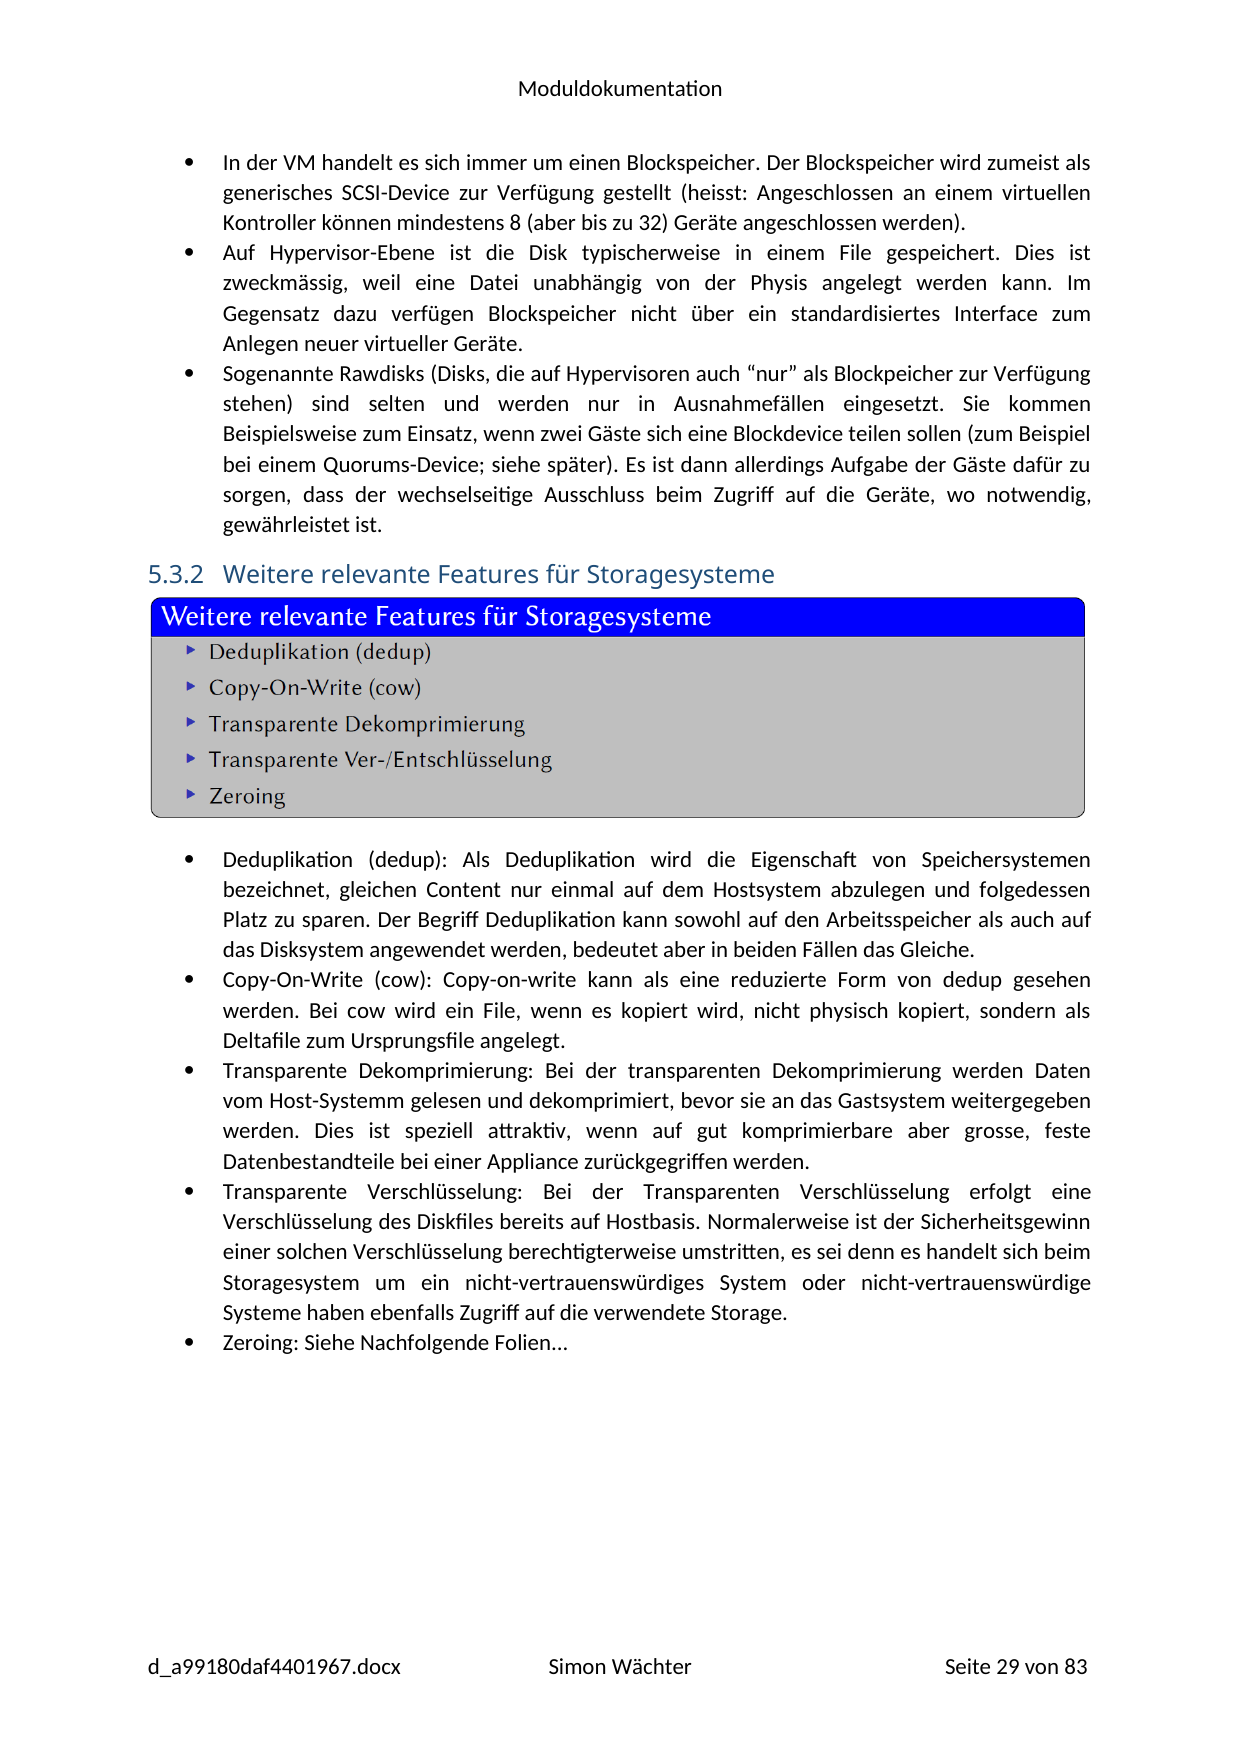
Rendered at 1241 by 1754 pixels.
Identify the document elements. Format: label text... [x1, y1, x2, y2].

list Auf Hypervisor-Ebene ist die Disk typischerweise in einem File gespeichert. Dies ist zweckmässig, weil eine Datei unabhängig von der Physis angelegt werden kann. Im Gegensatz dazu verfügen Blockspeicher nicht über ein standardisiertes Interface zum Anlegen neuer virtueller Geräte. [185, 238, 1093, 357]
list Copy-On-Write (cow): Copy-on-write kann als eine reduzierte Form von dedup gesehen werden. Bei cow wird ein File, wenn es kopiert wird, nicht physisch kopiert, sondern als Deltafile zum Ursprungsfile angelegt. [185, 966, 1093, 1054]
picture [147, 593, 1093, 826]
list Transparente Dekomprimierung: Bei der transparenten Dekomprimierung werden Daten vom Host-Systemm gelesen und dekomprimiert, bevor sie an das Gastsystem weitergegeben werden. Dies ist speziell attraktiv, wenn auf gut komprimierbare aber grosse, feste Datenbestandteile bei einer Appliance zurückgegriffen werden. [185, 1056, 1093, 1175]
list Transparente Verschlüsselung: Bei der Transparenten Verschlüsselung erfolgt eine Verschlüsselung des Diskfiles bereits auf Hostbasis. Normalerweise ist der Sicherheitsgewinn einer solchen Verschlüsselung berechtigterweise umstritten, es sei denn es handelt sich beim Storagesystem um ein nicht-vertrauenswürdiges System oder nicht-vertrauenswürdige Systeme haben ebenfalls Zugriff auf die verwendete Storage. [185, 1177, 1093, 1326]
list Zeroing: Siehe Nachfolgende Folien... [185, 1328, 1093, 1356]
subtitle Weitere relevante Features für Storagesysteme [148, 557, 1093, 591]
list Sogenannte Rawdisks (Disks, die auf Hypervisoren auch “nur” als Blockpeicher zur Verfügung stehen) sind selten und werden nur in Ausnahmefällen eingesetzt. Sie kommen Beispielsweise zum Einsatz, wenn zwei Gäste sich eine Blockdevice teilen sollen (zum Beispiel bei einem Quorums-Device; siehe später). Es ist dann allerdings Aufgabe der Gäste dafür zu sorgen, dass der wechselseitige Ausschluss beim Zugriff auf die Geräte, wo notwendig, gewährleistet ist. [185, 359, 1093, 538]
list In der VM handelt es sich immer um einen Blockspeicher. Der Blockspeicher wird zumeist als generisches SCSI-Device zur Verfügung gestellt (heisst: Angeschlossen an einem virtuellen Kontroller können mindestens 8 (aber bis zu 32) Geräte angeschlossen werden). [185, 148, 1093, 236]
list Deduplikation (dedup): Als Deduplikation wird die Eigenschaft von Speichersystemen bezeichnet, gleichen Content nur einmal auf dem Hostsystem abzulegen und folgedessen Platz zu sparen. Der Begriff Deduplikation kann sowohl auf den Arbeitsspeicher als auch auf das Disksystem angewendet werden, bedeutet aber in beiden Fällen das Gleiche. [185, 845, 1093, 963]
